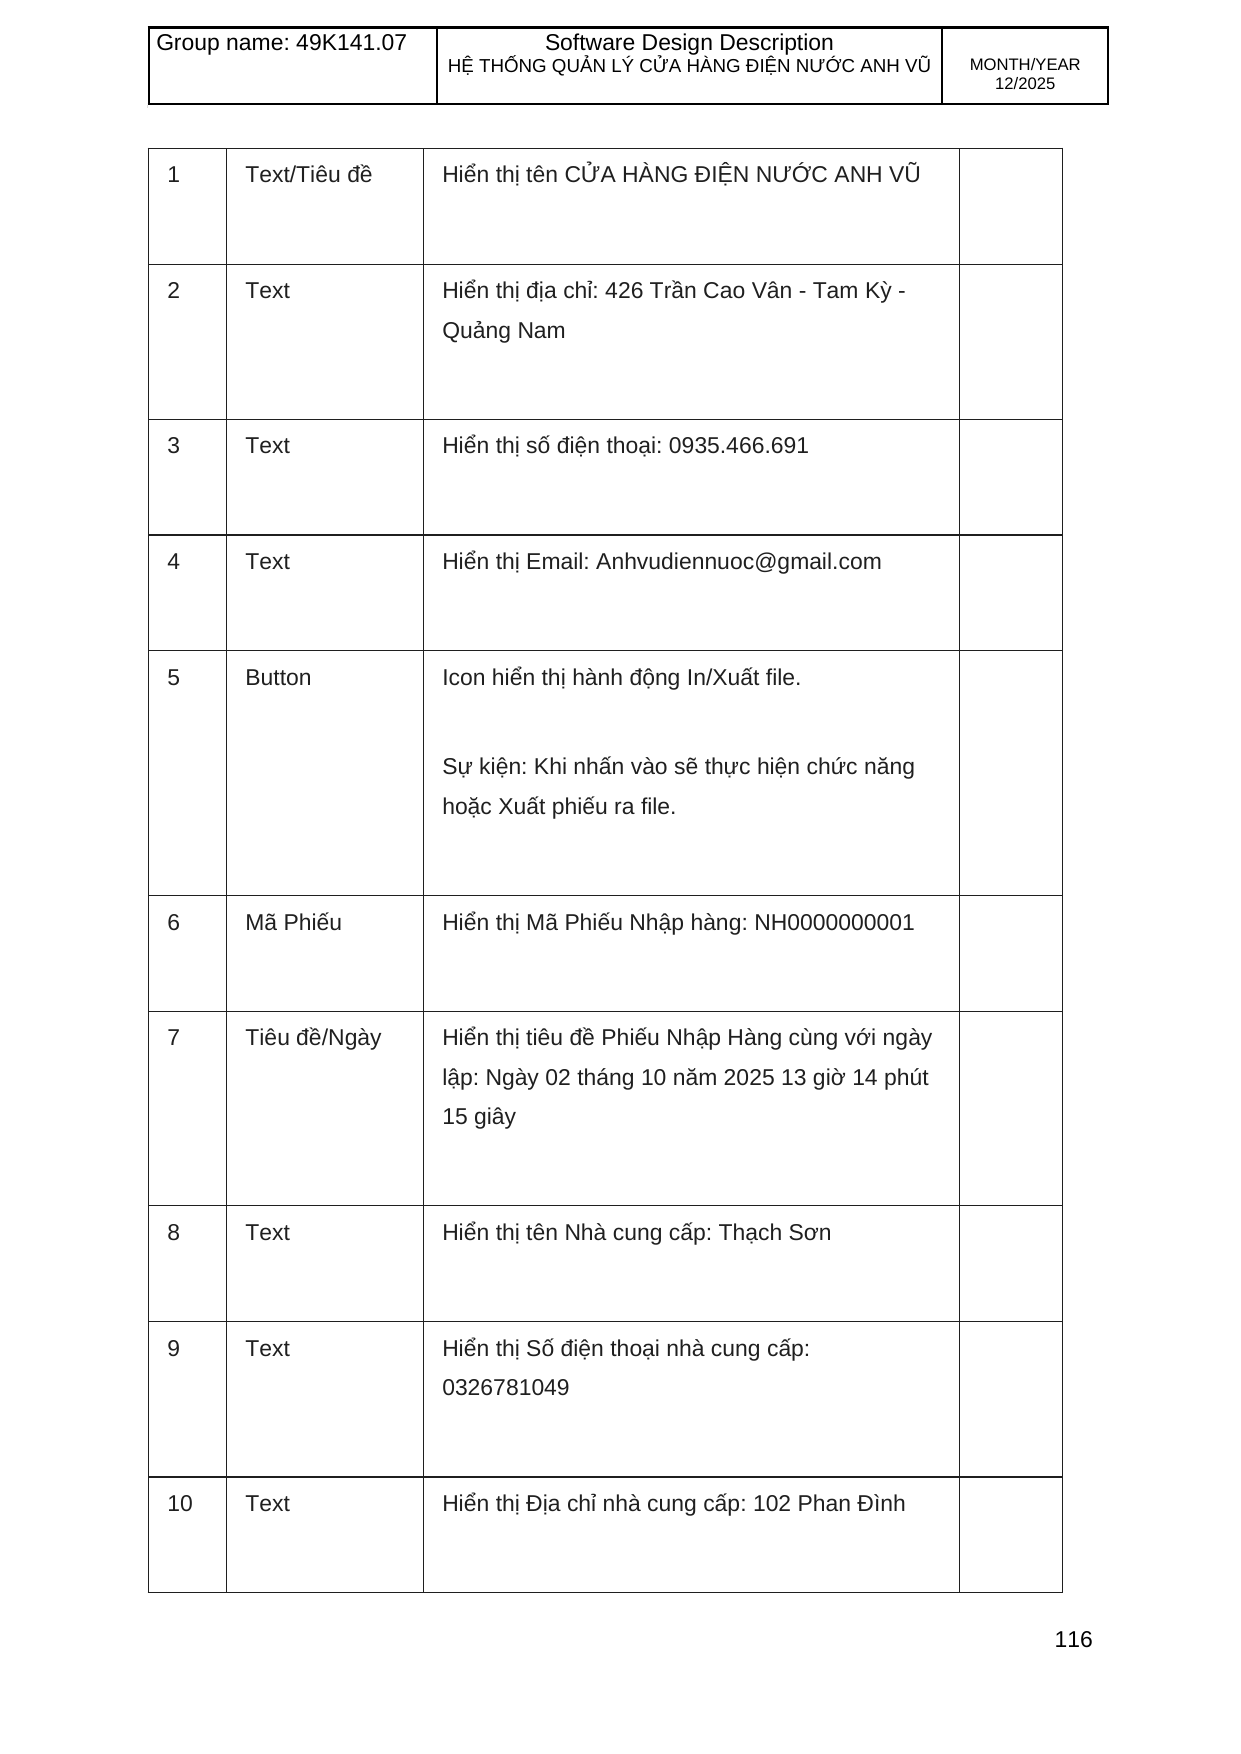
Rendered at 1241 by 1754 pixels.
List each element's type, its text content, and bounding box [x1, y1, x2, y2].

table_cell Text [227, 1206, 423, 1321]
table_cell Icon hiển thị hành động In/Xuất file. Sự kiện: Khi nhấn vào sẽ thực hiện chức năng hoặc Xuất phiếu ra file. [424, 651, 959, 895]
table_cell [960, 149, 1062, 263]
table_cell Mã Phiếu [227, 896, 423, 1011]
table_cell Hiển thị tiêu đề Phiếu Nhập Hàng cùng với ngày lập: Ngày 02 tháng 10 năm 2025 13 giờ 14 phút 15 giây [424, 1012, 959, 1205]
table_cell 5 [149, 651, 226, 895]
table_cell 3 [149, 420, 226, 534]
table_cell 1 [149, 149, 226, 263]
table_cell Tiêu đề/Ngày [227, 1012, 423, 1205]
table_cell [960, 1206, 1062, 1321]
table_cell Text [227, 420, 423, 534]
table_cell [960, 536, 1062, 650]
table_cell [960, 1012, 1062, 1205]
table_cell Hiển thị địa chỉ: 426 Trần Cao Vân - Tam Kỳ - Quảng Nam [424, 265, 959, 419]
table_cell [960, 265, 1062, 419]
table_cell [960, 1478, 1062, 1592]
table_cell [960, 896, 1062, 1011]
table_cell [424, 1478, 959, 1592]
table_cell [960, 651, 1062, 895]
table_cell Hiển thị Email: Anhvudiennuoc@gmail.com [424, 536, 959, 650]
table_cell 9 [149, 1322, 226, 1476]
table_cell 6 [149, 896, 226, 1011]
table_cell Text [227, 536, 423, 650]
table_cell Text [227, 1322, 423, 1476]
table_cell 4 [149, 536, 226, 650]
table_cell Hiển thị Mã Phiếu Nhập hàng: NH0000000001 [424, 896, 959, 1011]
table_cell [960, 1322, 1062, 1476]
table_cell Hiển thị tên Nhà cung cấp: Thạch Sơn [424, 1206, 959, 1321]
table_cell 7 [149, 1012, 226, 1205]
table_cell 2 [149, 265, 226, 419]
table_cell Hiển thị tên CỬA HÀNG ĐIỆN NƯỚC ANH VŨ [424, 149, 959, 263]
table_cell 10 [149, 1478, 226, 1592]
table_cell [960, 420, 1062, 534]
table_cell Text/Tiêu đề [227, 149, 423, 263]
table_cell Hiển thị Số điện thoại nhà cung cấp: 0326781049 [424, 1322, 959, 1476]
table_cell Button [227, 651, 423, 895]
table_cell Text [227, 265, 423, 419]
table_cell Text [227, 1478, 423, 1592]
table_cell Hiển thị số điện thoại: 0935.466.691 [424, 420, 959, 534]
table_cell 8 [149, 1206, 226, 1321]
